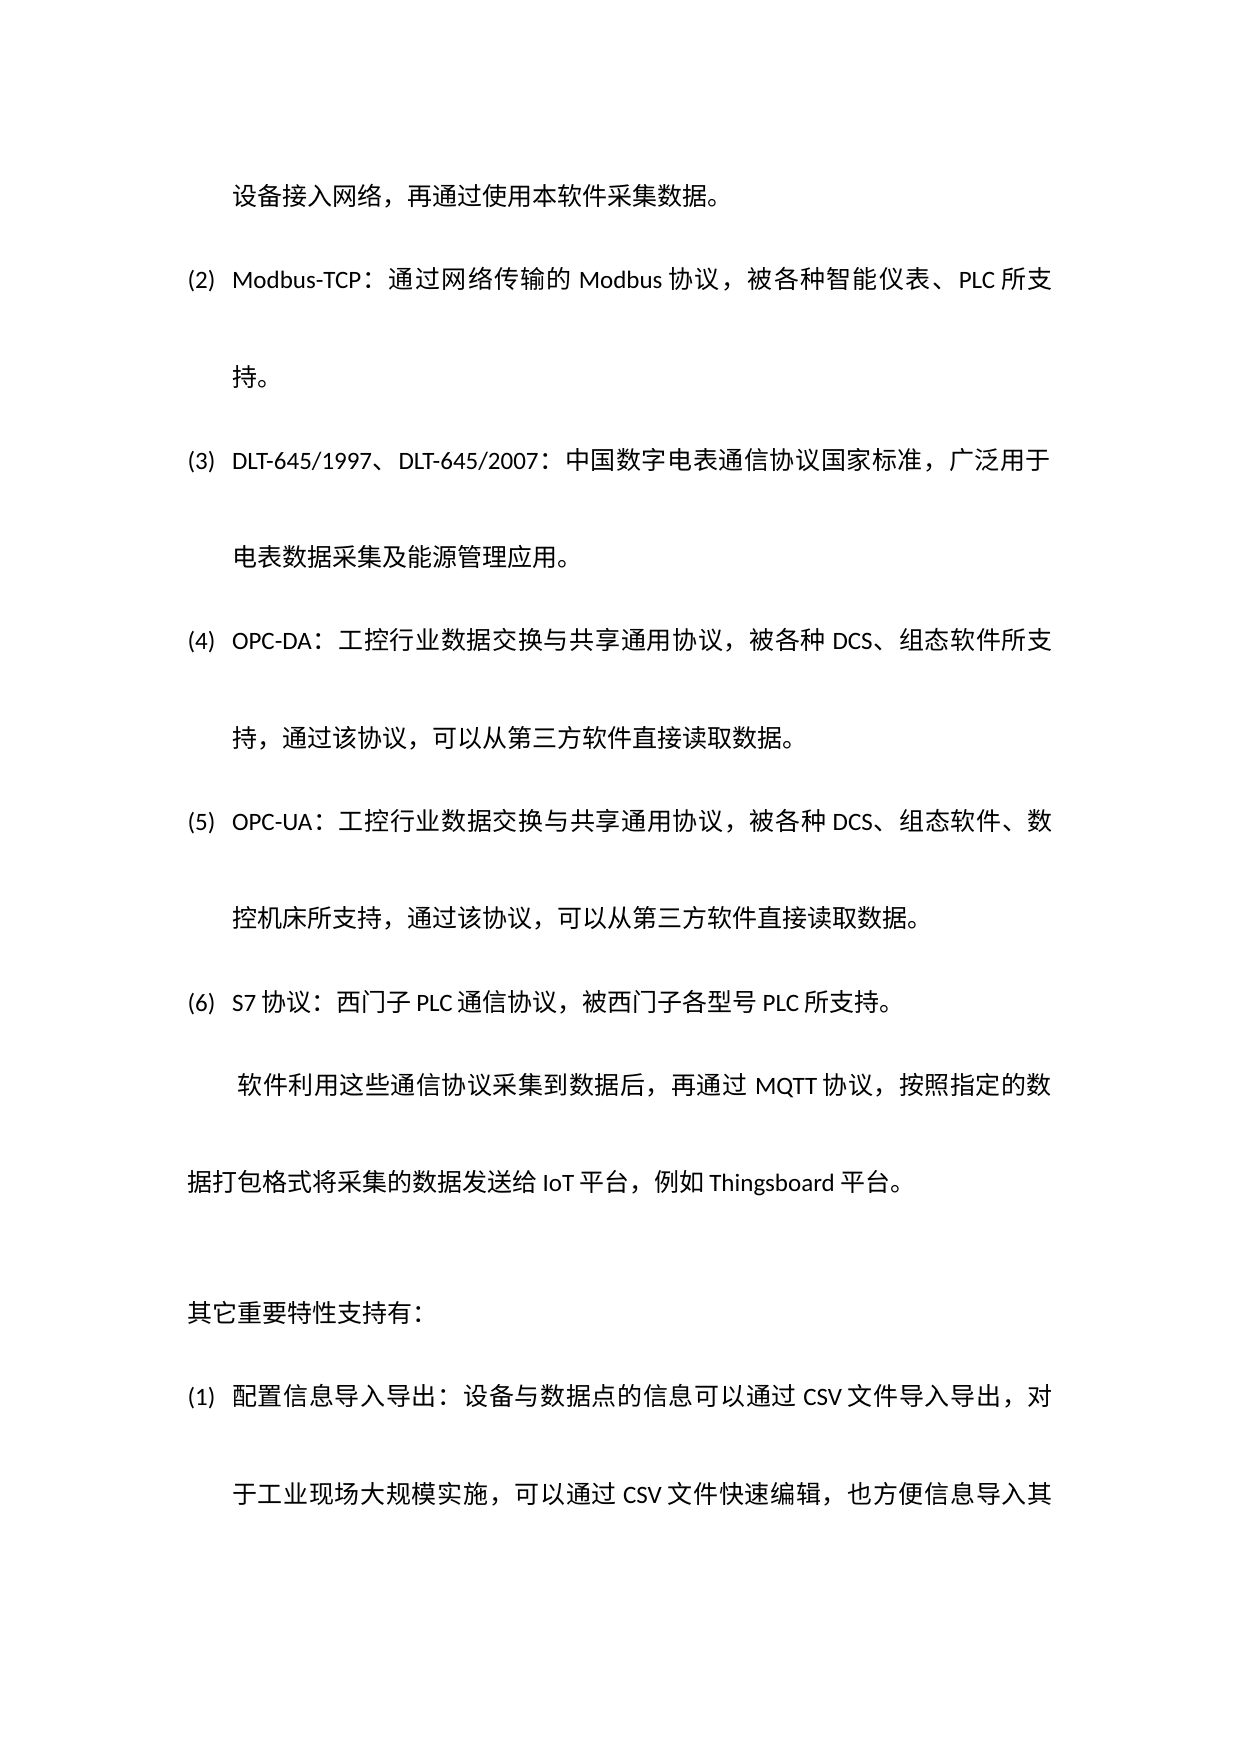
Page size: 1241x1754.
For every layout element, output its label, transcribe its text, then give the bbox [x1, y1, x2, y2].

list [187, 1362, 1053, 1525]
list OPC-DA：工控行业数据交换与共享通用协议，被各种DCS、组态软件所支持，通过该协议，可以从第三方软件直接读取数据。 [187, 606, 1053, 769]
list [187, 162, 1053, 227]
list Modbus-TCP：通过网络传输的Modbus协议，被各种智能仪表、PLC所支持。 [187, 245, 1053, 408]
list OPC-UA：工控行业数据交换与共享通用协议，被各种DCS、组态软件、数控机床所支持，通过该协议，可以从第三方软件直接读取数据。 [187, 787, 1053, 949]
list S7协议：西门子PLC通信协议，被西门子各型号PLC所支持。 [187, 968, 1053, 1033]
list DLT-645/1997、DLT-645/2007：中国数字电表通信协议国家标准，广泛用于电表数据采集及能源管理应用。 [187, 426, 1053, 588]
list 其它重要特性支持有： [187, 1279, 1053, 1344]
list 软件利用这些通信协议采集到数据后，再通过MQTT协议，按照指定的数据打包格式将采集的数据发送给IoT平台，例如Thingsboard平台。 [187, 1051, 1053, 1213]
